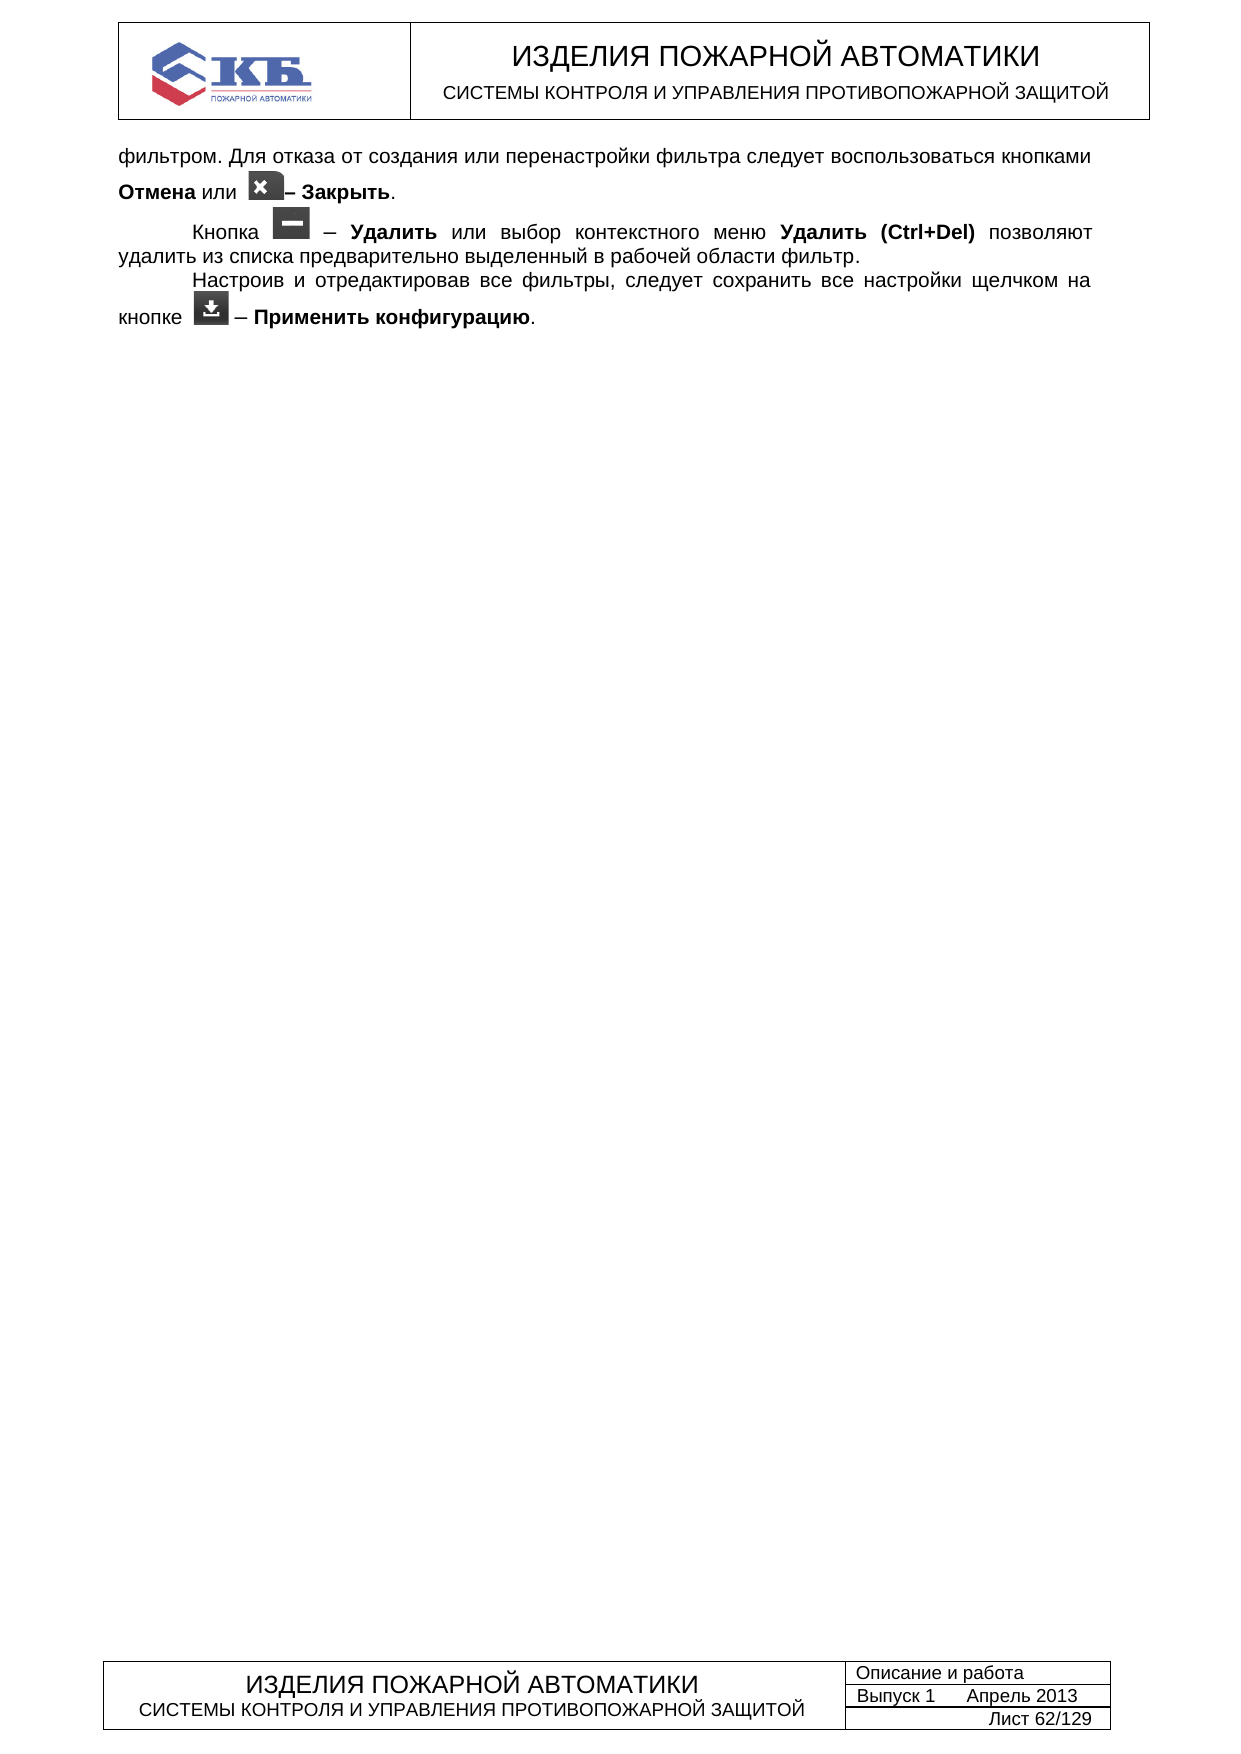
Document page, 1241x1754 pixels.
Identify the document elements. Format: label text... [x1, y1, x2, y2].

picture [272, 207, 310, 239]
list Настроив и отредактировав все фильтры, следует сохранить все настройки щелчком на кнопке – Применить конфигурацию. [118, 268, 1092, 329]
picture [193, 291, 229, 325]
list Кнопка – Удалить или выбор контекстного меню Удалить (Ctrl+Del) позволяют удалить из списка предварительно выделенный в рабочей области фильтр. [118, 208, 1092, 268]
picture [248, 171, 285, 200]
picture [148, 34, 325, 115]
